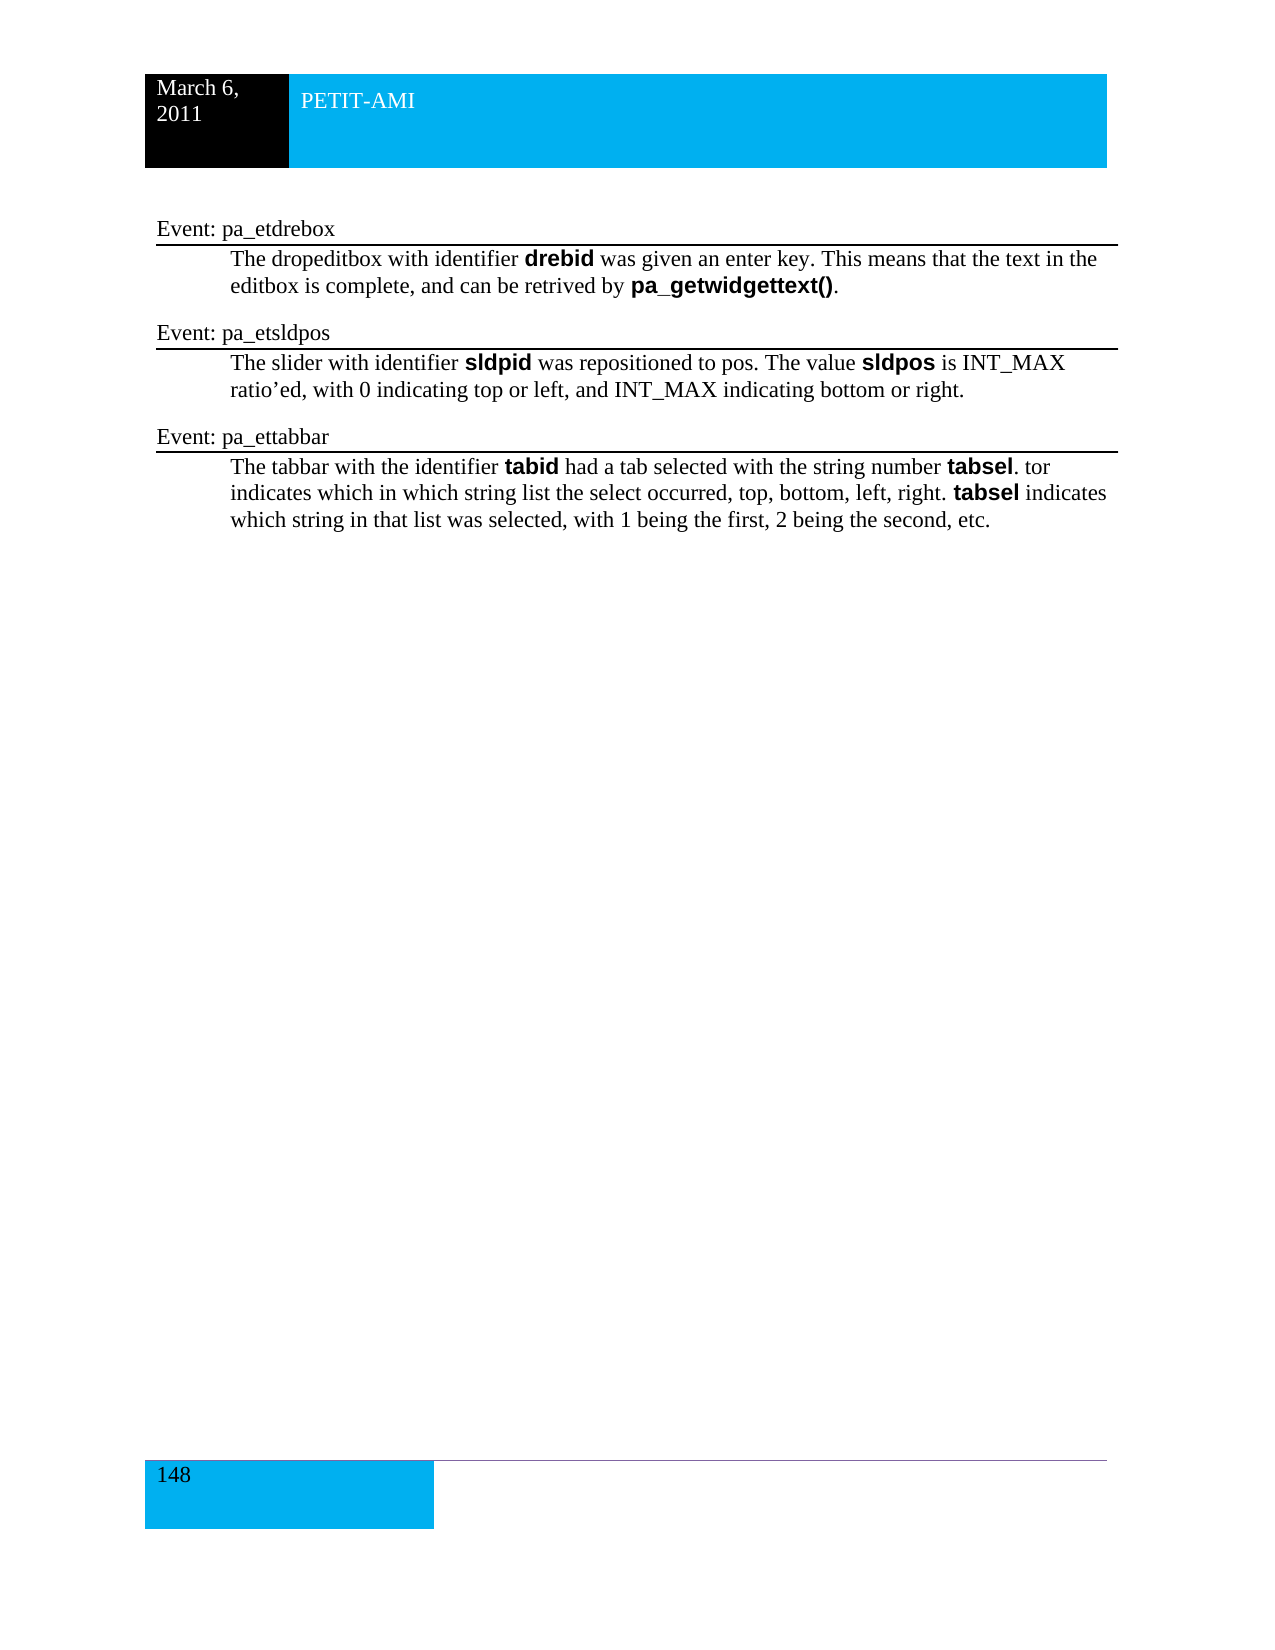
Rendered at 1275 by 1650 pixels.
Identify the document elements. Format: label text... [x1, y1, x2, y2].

text The tabbar with the identifier tabid had a tab selected with the string number tabsel. tor indicates which in which string list the select occurred, top, bottom, left, right. tabsel indicates which string in that list was selected, with 1 being the first, 2 being the second, etc. [230, 453, 1118, 532]
text Event: pa_etdrebox [156, 215, 1118, 244]
text Event: pa_ettabbar [156, 423, 1118, 451]
text The slider with identifier sldpid was repositioned to pos. The value sldpos is INT_MAX ratio’ed, with 0 indicating top or left, and INT_MAX indicating bottom or right. [230, 350, 1118, 402]
text Event: pa_etsldpos [156, 319, 1118, 348]
text The dropeditbox with identifier drebid was given an enter key. This means that the text in the editbox is complete, and can be retrived by pa_getwidgettext(). [230, 246, 1118, 298]
